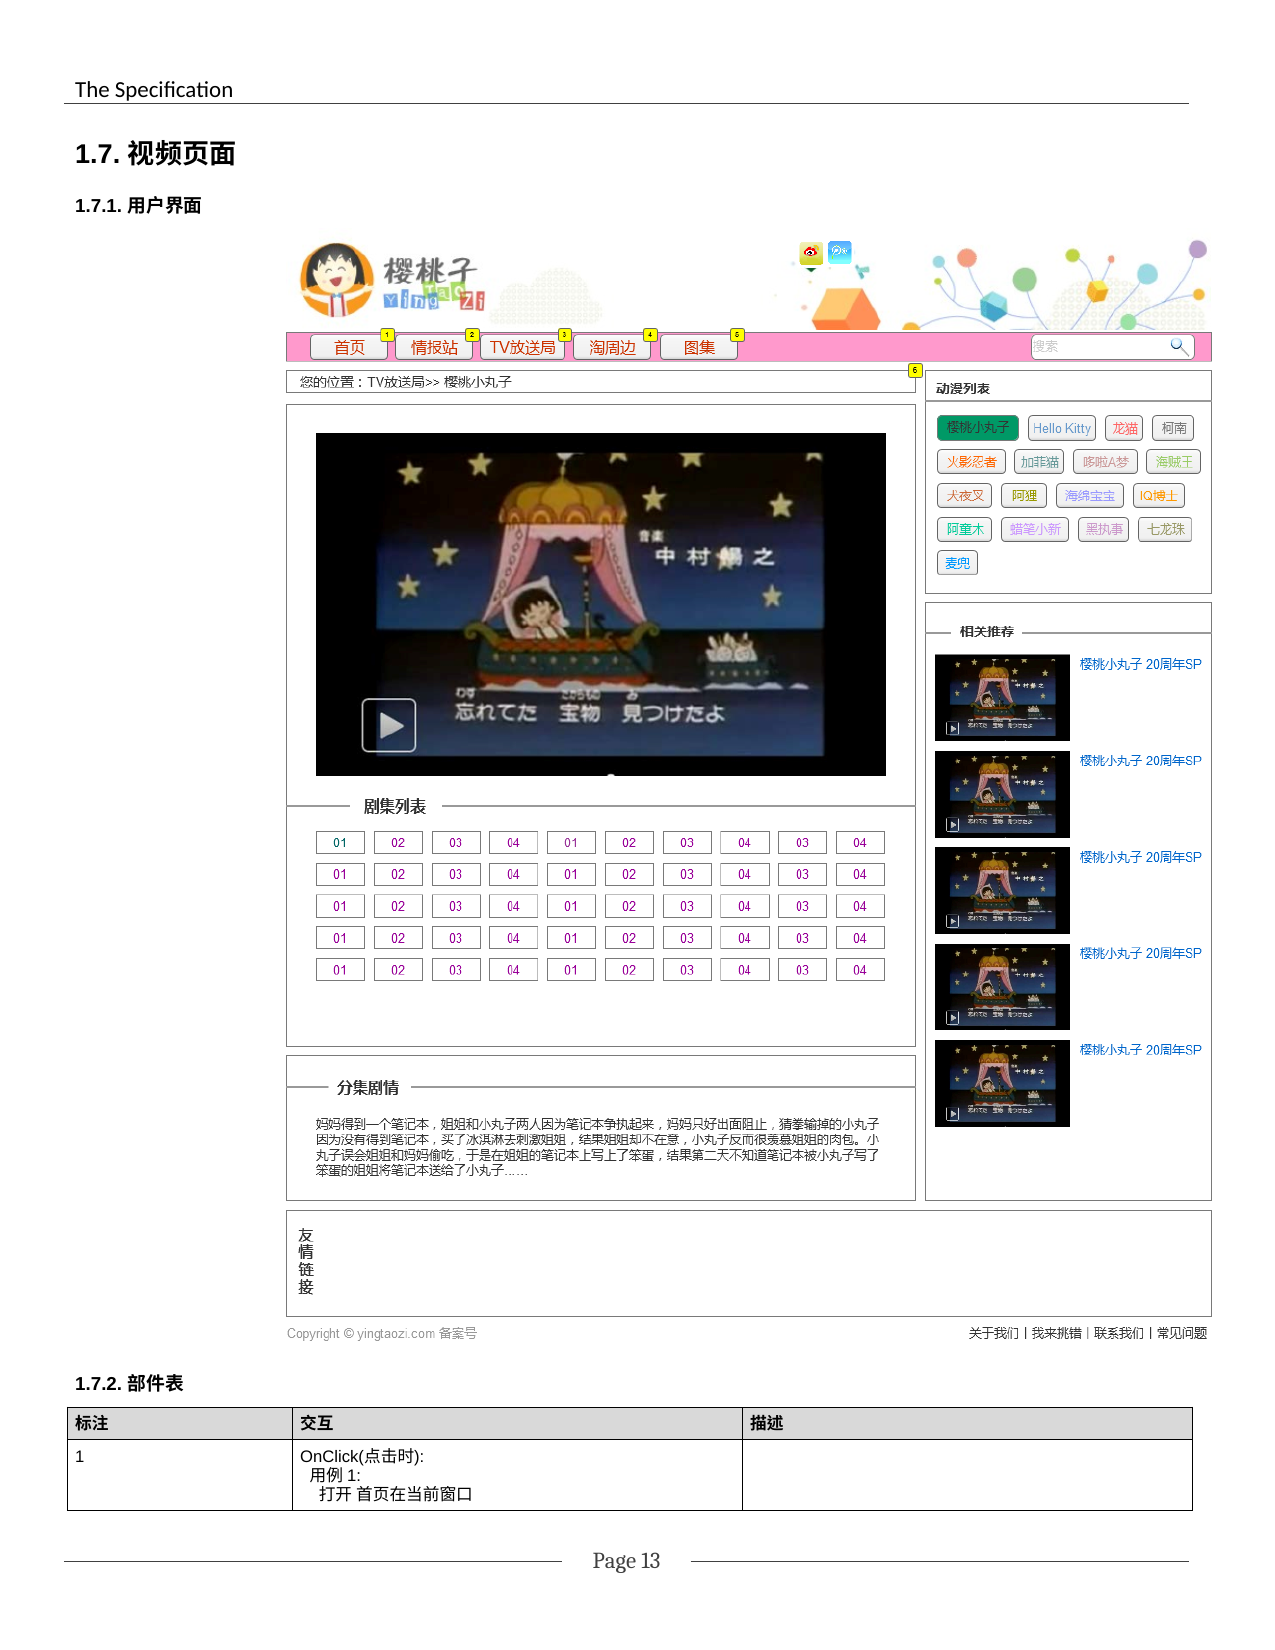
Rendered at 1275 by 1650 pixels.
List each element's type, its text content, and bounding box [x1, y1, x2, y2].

subtitle 部件表 [75, 1372, 1200, 1394]
table_header 描述 [743, 1408, 1192, 1439]
table_cell [743, 1440, 1192, 1510]
subtitle 视频页面 [75, 138, 1200, 169]
subtitle 用户界面 [75, 194, 1200, 216]
table_cell OnClick(点击时): 用例 1: 打开 首页在当前窗口 [293, 1440, 742, 1510]
table_cell 1 [68, 1440, 292, 1510]
table_header 标注 [68, 1408, 292, 1439]
table_header 交互 [293, 1408, 742, 1439]
